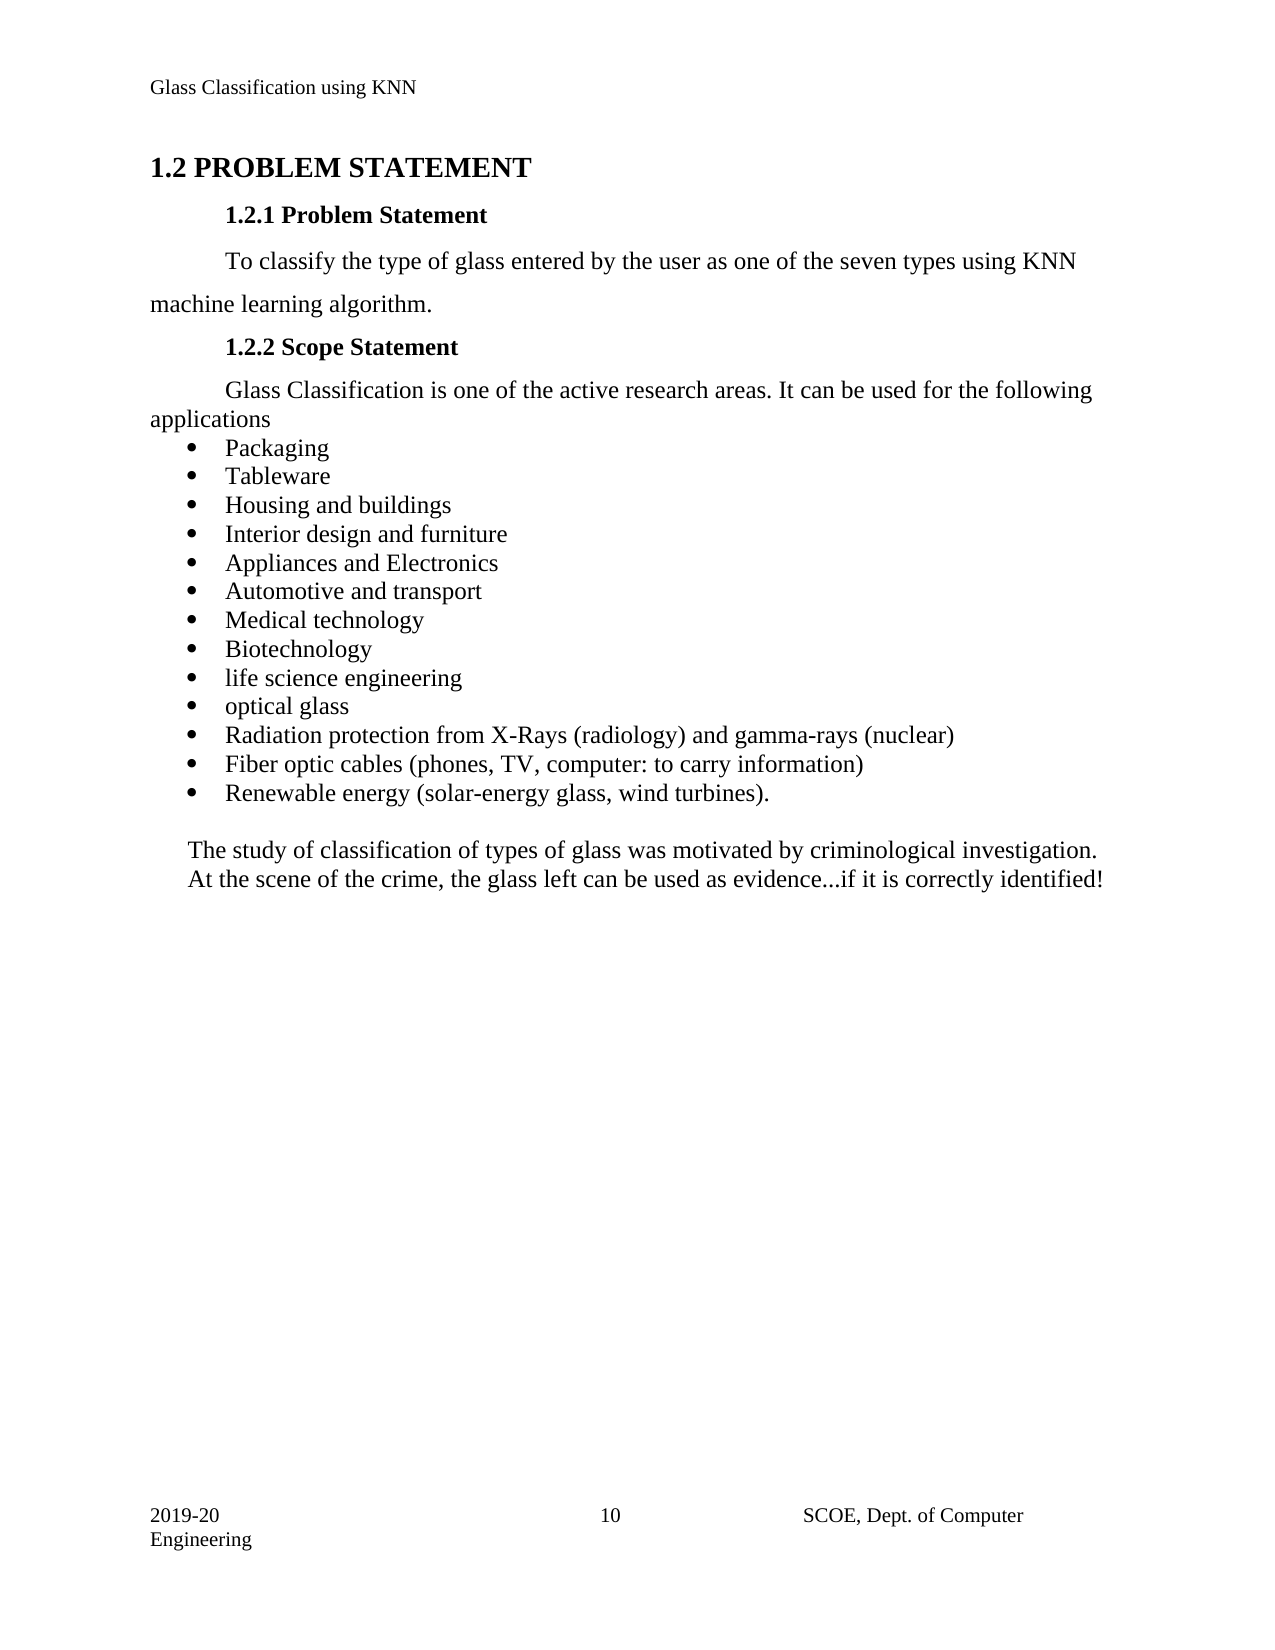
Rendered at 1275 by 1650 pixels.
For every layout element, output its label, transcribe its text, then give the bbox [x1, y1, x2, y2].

list Interior design and furniture [187, 519, 1125, 548]
list Tableware [187, 461, 1125, 490]
text 1.2.1 Problem Statement [150, 200, 1125, 229]
text The study of classification of types of glass was motivated by criminological investigation. At the scene of the crime, the glass left can be used as evidence...if it is correctly identified! [187, 835, 1125, 893]
list Fiber optic cables (phones, TV, computer: to carry information) [187, 749, 1125, 778]
list Radiation protection from X-Rays (radiology) and gamma-rays (nuclear) [187, 720, 1125, 749]
text 1.2 PROBLEM STATEMENT [150, 150, 1125, 183]
list Automotive and transport [187, 576, 1125, 605]
text To classify the type of glass entered by the user as one of the seven types using KNN machine learning algorithm. [150, 246, 1125, 318]
text 1.2.2 Scope Statement [150, 332, 1125, 361]
list Housing and buildings [187, 490, 1125, 519]
list Medical technology [187, 605, 1125, 634]
text Glass Classification is one of the active research areas. It can be used for the following applications [150, 375, 1125, 433]
list optical glass [187, 691, 1125, 720]
list life science engineering [187, 663, 1125, 691]
list Packaging [187, 433, 1125, 461]
list Appliances and Electronics [187, 548, 1125, 576]
list Biotechnology [187, 634, 1125, 663]
list Renewable energy (solar-energy glass, wind turbines). [187, 778, 1125, 806]
